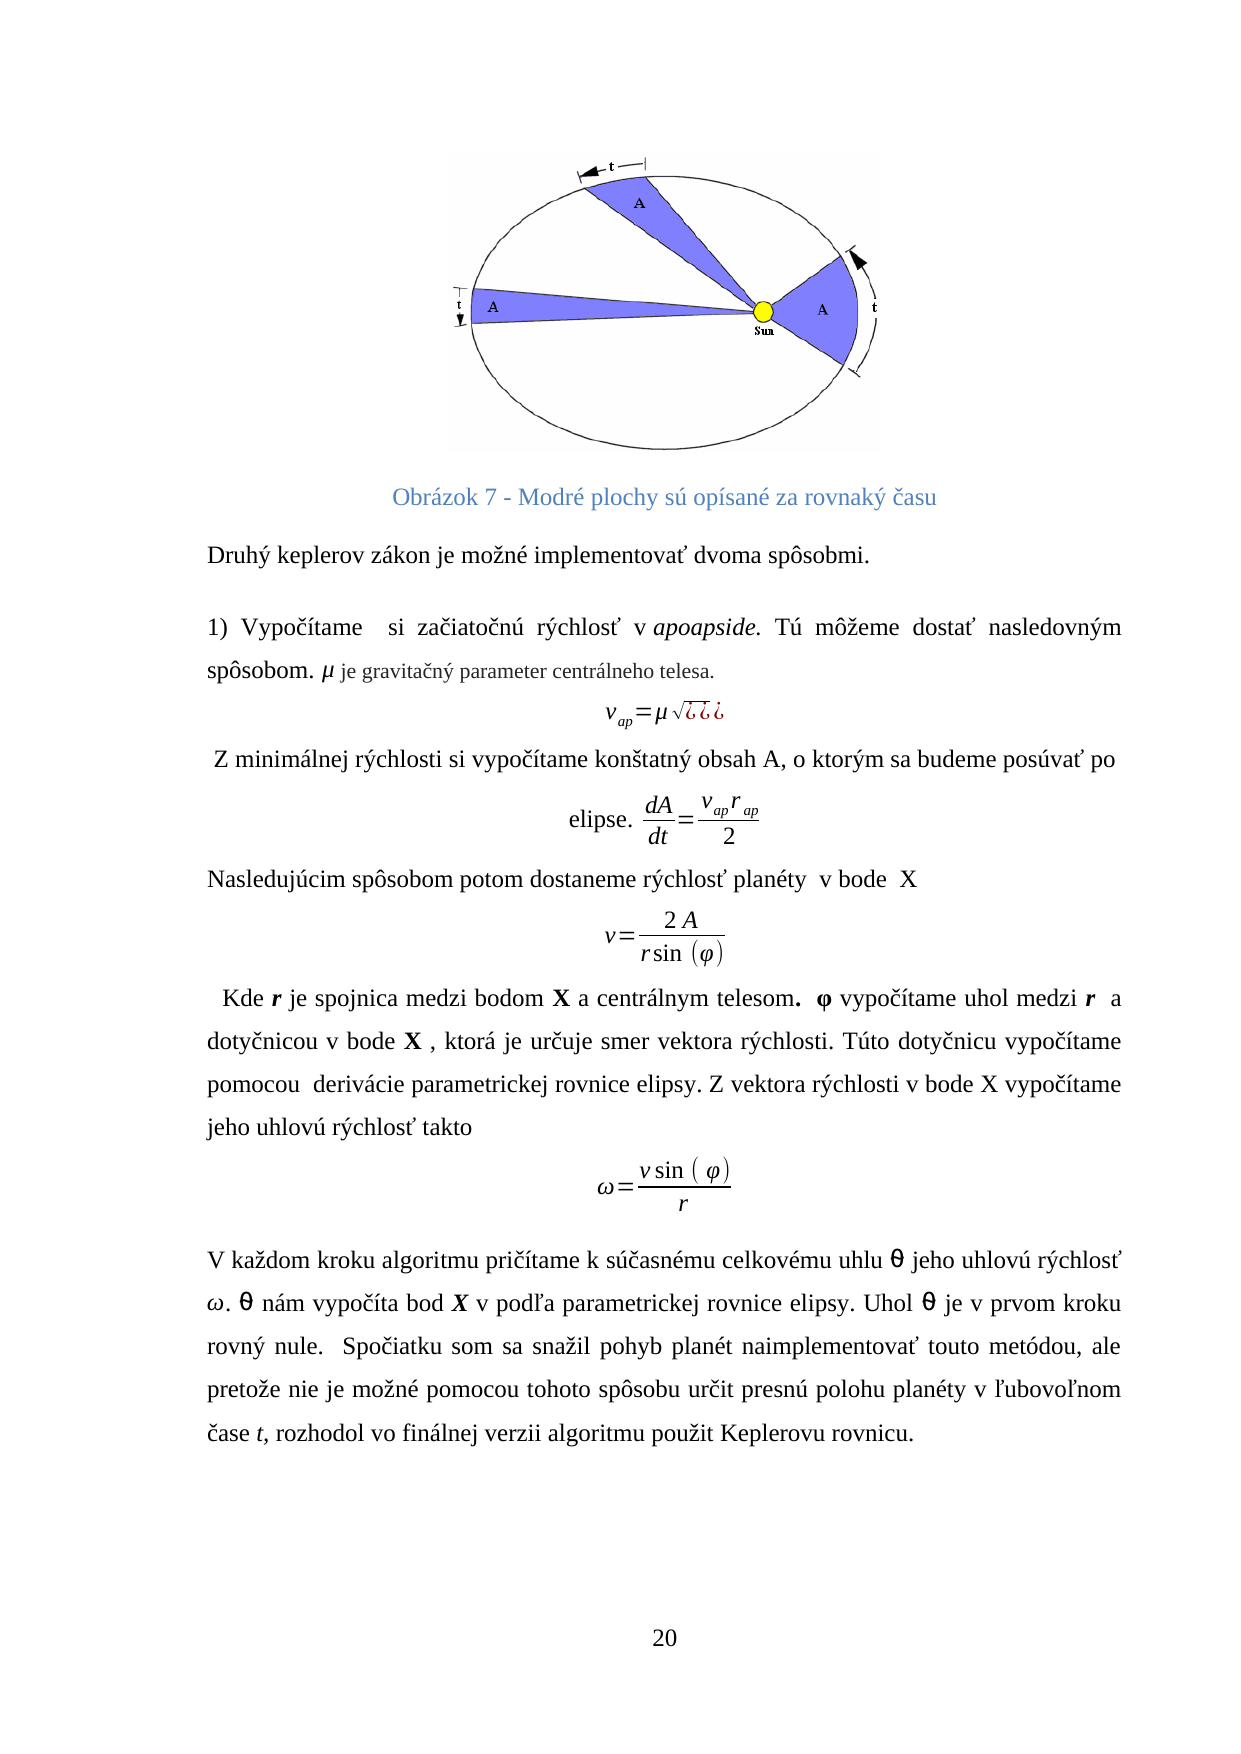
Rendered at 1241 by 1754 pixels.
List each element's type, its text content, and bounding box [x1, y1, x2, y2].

text V každom kroku algoritmu pričítame k súčasnému celkovému uhlu jeho uhlovú rýchlosť . nám vypočíta bod X v podľa parametrickej rovnice elipsy. Uhol je v prvom kroku rovný nule. Spočiatku som sa snažil pohyb planét naimplementovať touto metódou, ale pretože nie je možné pomocou tohoto spôsobu určit presnú polohu planéty v ľubovoľnom čase t, rozhodol vo finálnej verzii algoritmu použit Keplerovu rovnicu. [207, 1245, 1122, 1446]
text Z minimálnej rýchlosti si vypočítame konštatný obsah A, o ktorým sa budeme posúvať po elipse. [207, 744, 1122, 849]
picture [447, 150, 882, 453]
text Kde r je spojnica medzi bodom X a centrálnym telesom. φ vypočítame uhol medzi r a dotyčnicou v bode X , ktorá je určuje smer vektora rýchlosti. Túto dotyčnicu vypočítame pomocou derivácie parametrickej rovnice elipsy. Z vektora rýchlosti v bode X vypočítame jeho uhlovú rýchlosť takto [207, 983, 1122, 1141]
text 1) Vypočítame si začiatočnú rýchlosť v apoapside. Tú môžeme dostať nasledovným spôsobom. je gravitačný parameter centrálneho telesa. [207, 612, 1122, 683]
text Druhý keplerov zákon je možné implementovať dvoma spôsobmi. [207, 540, 1122, 568]
text Nasledujúcim spôsobom potom dostaneme rýchlosť planéty v bode X [207, 864, 1122, 893]
